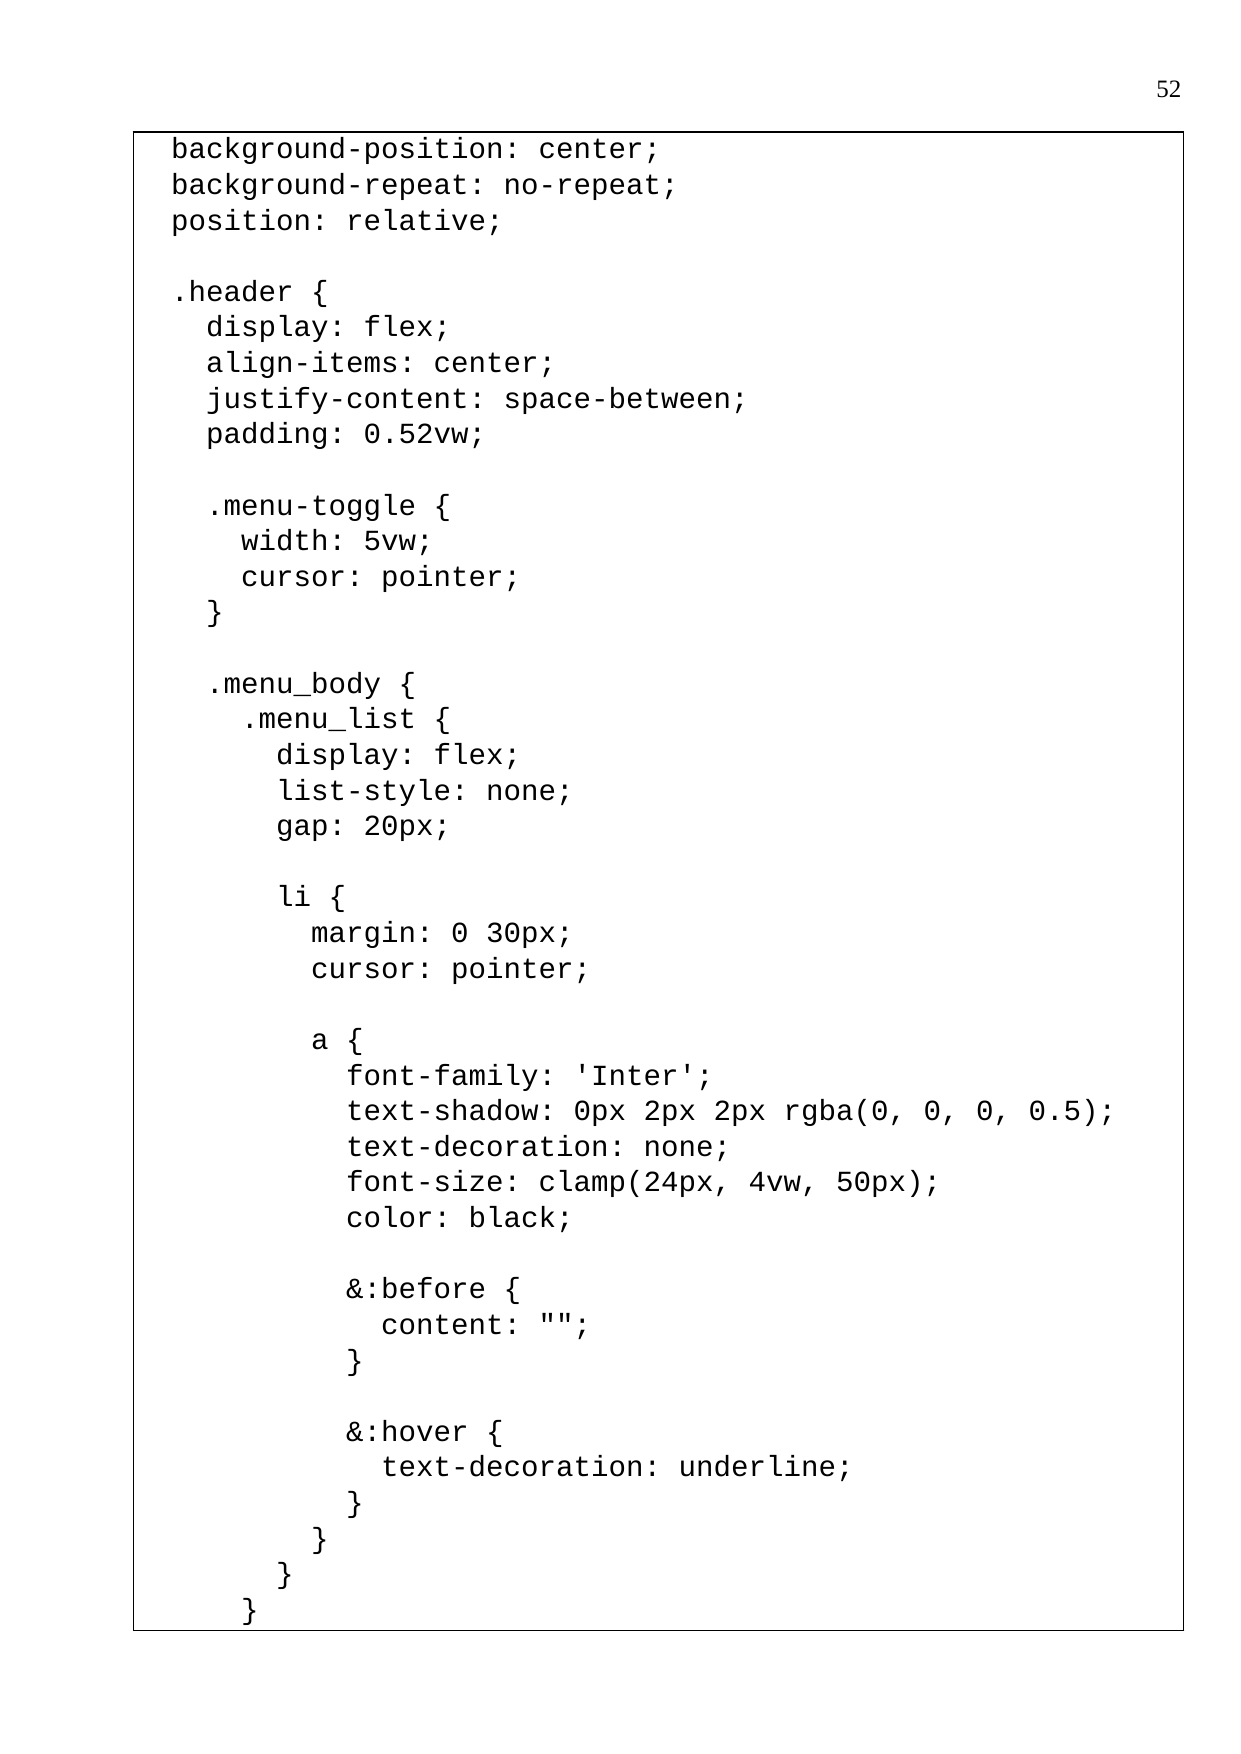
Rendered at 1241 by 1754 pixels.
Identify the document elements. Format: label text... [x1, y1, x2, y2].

text display: flex; [134, 309, 1183, 345]
text text-decoration: underline; [134, 1449, 1183, 1485]
text margin: 0 30px; [134, 915, 1183, 951]
text cursor: pointer; [134, 951, 1183, 987]
text cursor: pointer; [134, 559, 1183, 594]
text a { [134, 1022, 1183, 1058]
text align-items: center; [134, 345, 1183, 381]
text .menu_list { [134, 701, 1183, 737]
text font-size: clamp(24px, 4vw, 50px); [134, 1164, 1183, 1200]
text &:hover { [134, 1414, 1183, 1449]
text } [134, 1485, 1183, 1521]
text } [134, 1521, 1183, 1556]
text } [134, 1343, 1183, 1379]
text .menu-toggle { [134, 488, 1183, 523]
text } [134, 594, 1183, 631]
text background-position: center; [134, 133, 1183, 167]
text &:before { [134, 1271, 1183, 1307]
text } [134, 1592, 1183, 1630]
text .header { [134, 274, 1183, 309]
text list-style: none; [134, 773, 1183, 808]
text padding: 0.52vw; [134, 416, 1183, 452]
text li { [134, 879, 1183, 915]
text } [134, 1556, 1183, 1592]
text color: black; [134, 1200, 1183, 1236]
text font-family: 'Inter'; [134, 1058, 1183, 1093]
text .menu_body { [134, 666, 1183, 701]
text display: flex; [134, 737, 1183, 773]
text background-repeat: no-repeat; [134, 167, 1183, 203]
text text-decoration: none; [134, 1129, 1183, 1164]
text position: relative; [134, 203, 1183, 239]
text justify-content: space-between; [134, 381, 1183, 416]
text content: ""; [134, 1307, 1183, 1343]
text width: 5vw; [134, 523, 1183, 559]
text gap: 20px; [134, 808, 1183, 844]
text text-shadow: 0px 2px 2px rgba(0, 0, 0, 0.5); [134, 1093, 1183, 1129]
